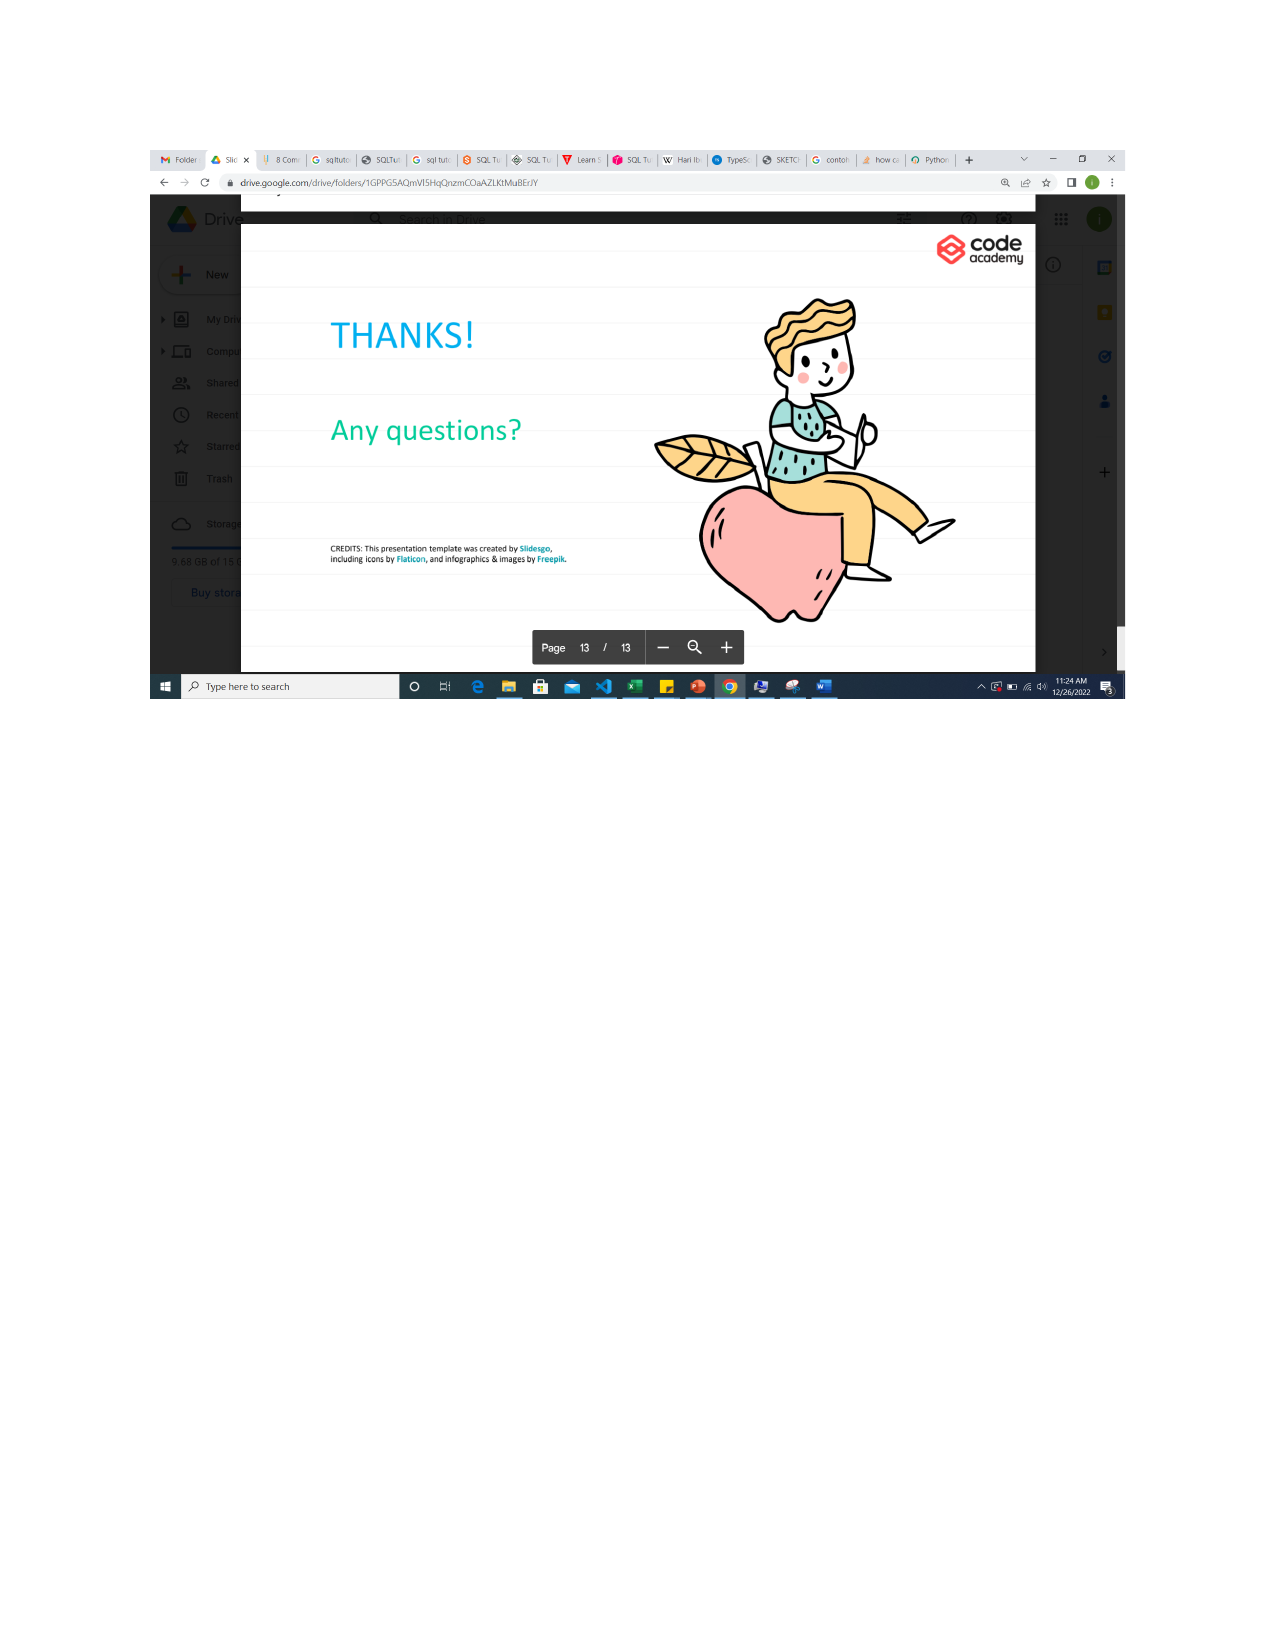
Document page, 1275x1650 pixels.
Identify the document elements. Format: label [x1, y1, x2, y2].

picture [150, 150, 1125, 699]
